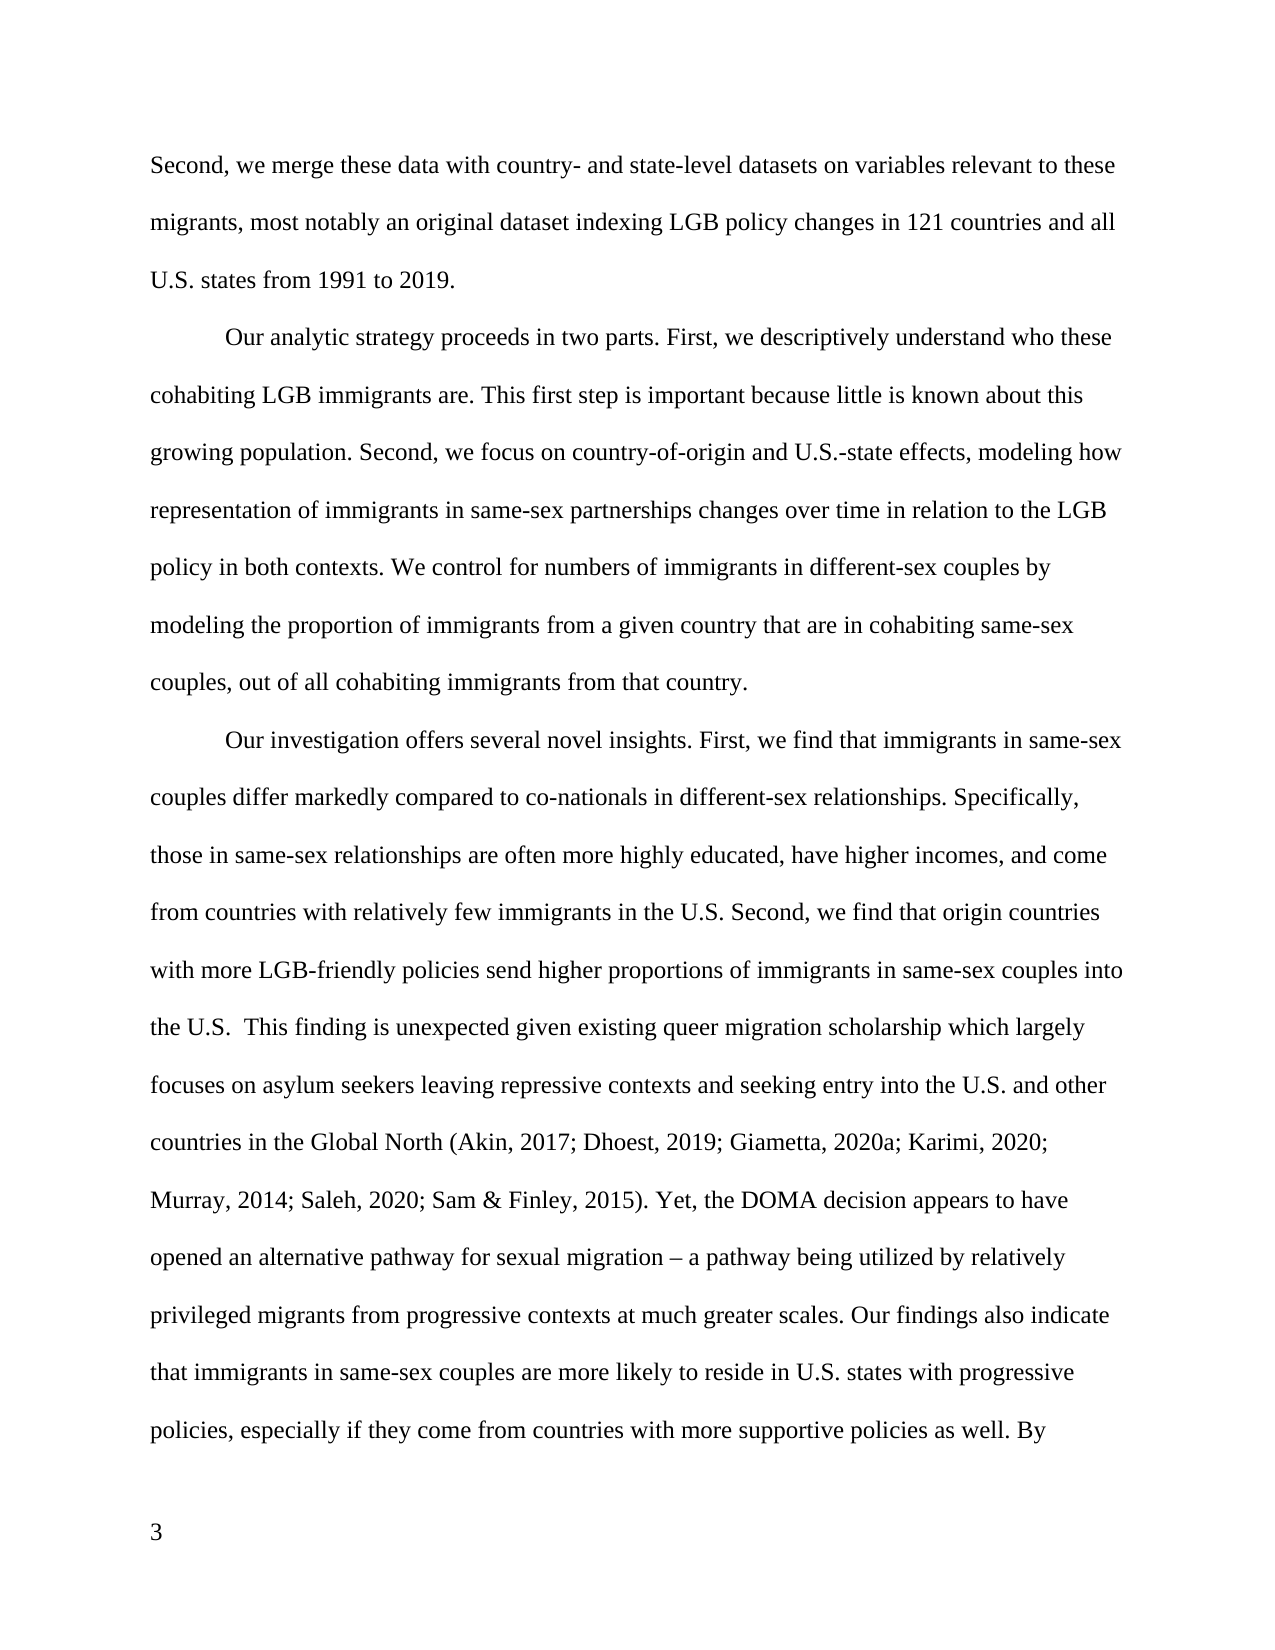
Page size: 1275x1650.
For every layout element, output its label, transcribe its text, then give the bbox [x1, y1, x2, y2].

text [150, 150, 1125, 294]
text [150, 725, 1125, 1444]
text Our analytic strategy proceeds in two parts. First, we descriptively understand who these cohabiting LGB immigrants are. This first step is important because little is known about this growing population. Second, we focus on country-of-origin and U.S.-state effects, modeling how representation of immigrants in same-sex partnerships changes over time in relation to the LGB policy in both contexts. We control for numbers of immigrants in different-sex couples by modeling the proportion of immigrants from a given country that are in cohabiting same-sex couples, out of all cohabiting immigrants from that country. [150, 322, 1125, 696]
